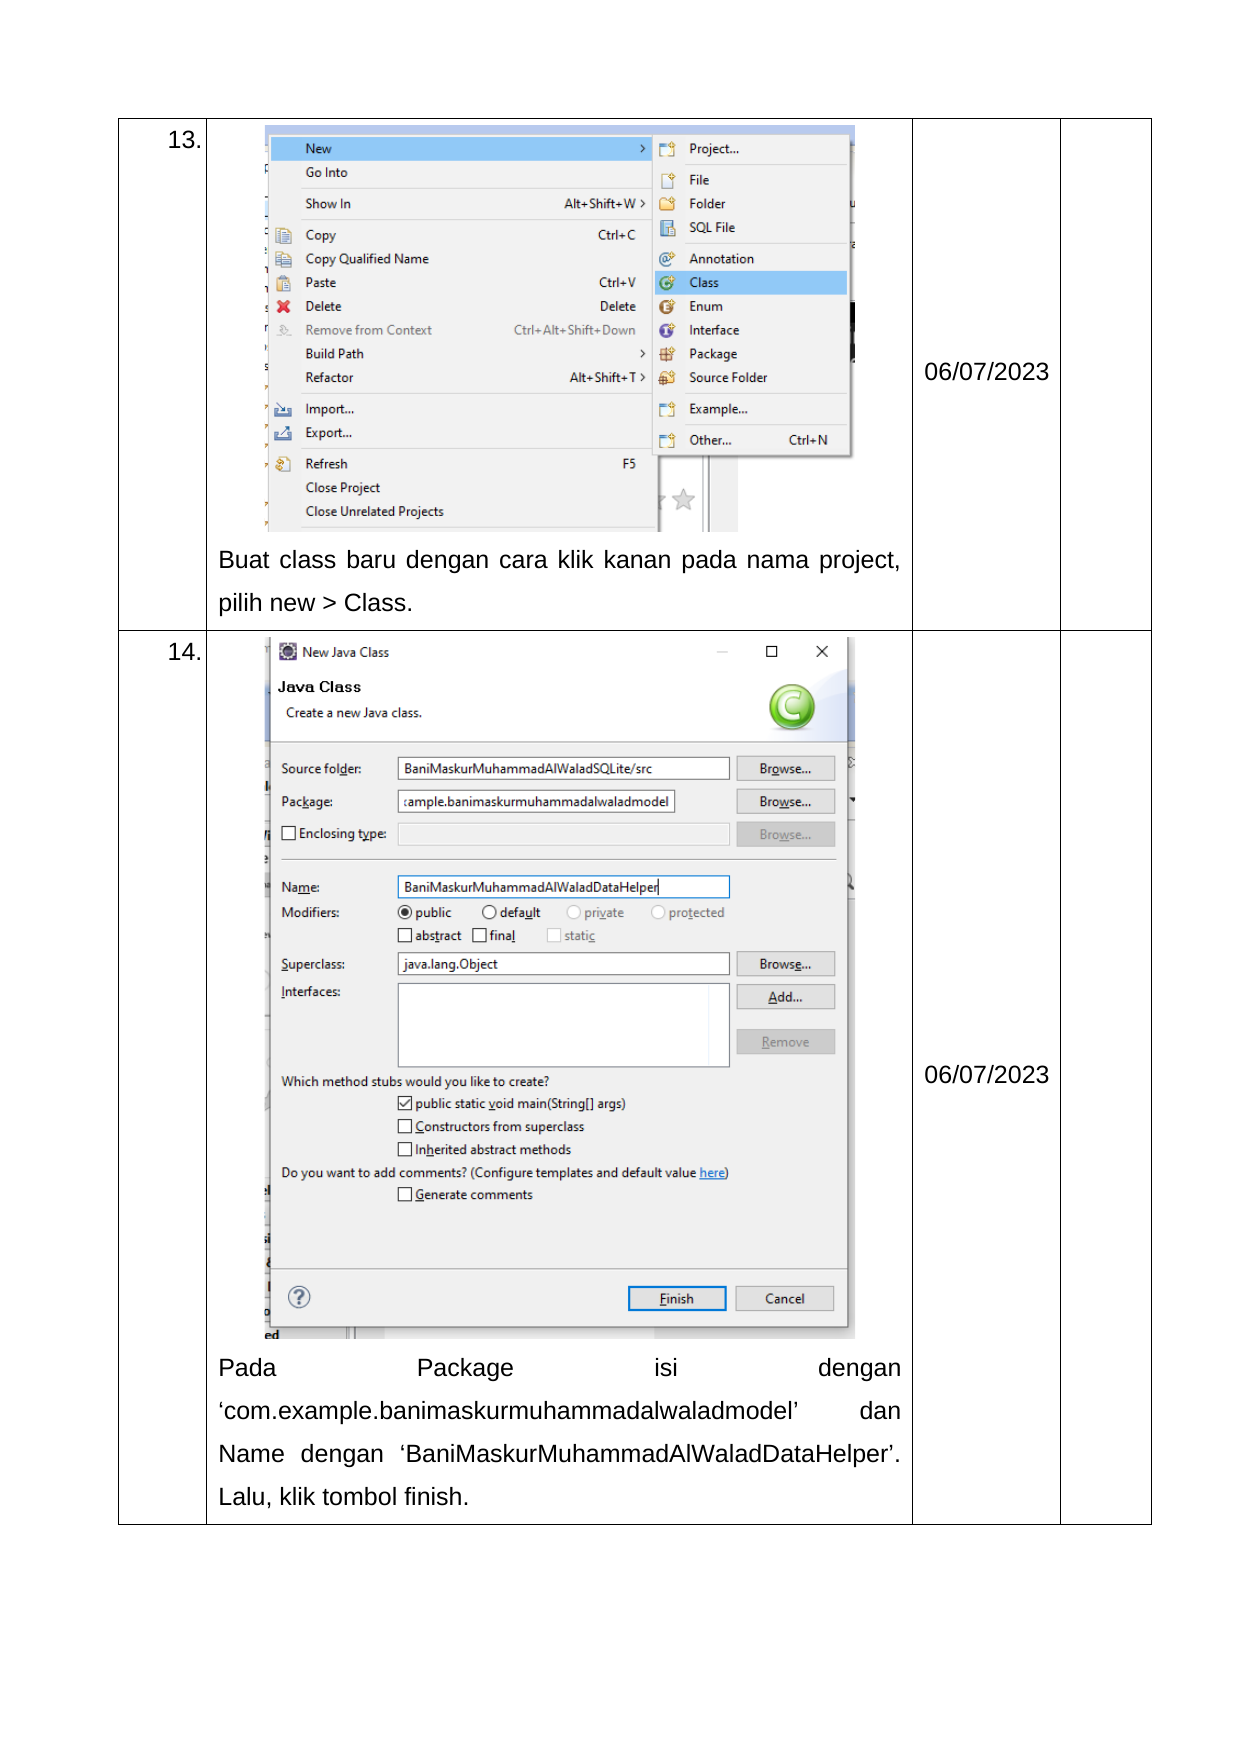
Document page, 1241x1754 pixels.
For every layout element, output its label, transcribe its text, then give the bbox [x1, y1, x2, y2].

table_cell 06/07/2023 [913, 119, 1060, 630]
table_cell [119, 631, 206, 1524]
table_cell [119, 119, 206, 630]
picture [264, 637, 855, 1339]
table_cell [1061, 119, 1151, 630]
table_cell Pada Package isi dengan ‘com.example.banimaskurmuhammadalwaladmodel’ dan Name dengan ‘BaniMaskurMuhammadAlWaladDataHelper’. Lalu, klik tombol finish. [207, 631, 912, 1524]
picture [264, 125, 855, 532]
table_cell Buat class baru dengan cara klik kanan pada nama project, pilih new > Class. [207, 119, 912, 630]
table_cell [1061, 631, 1151, 1524]
table_cell 06/07/2023 [913, 631, 1060, 1524]
